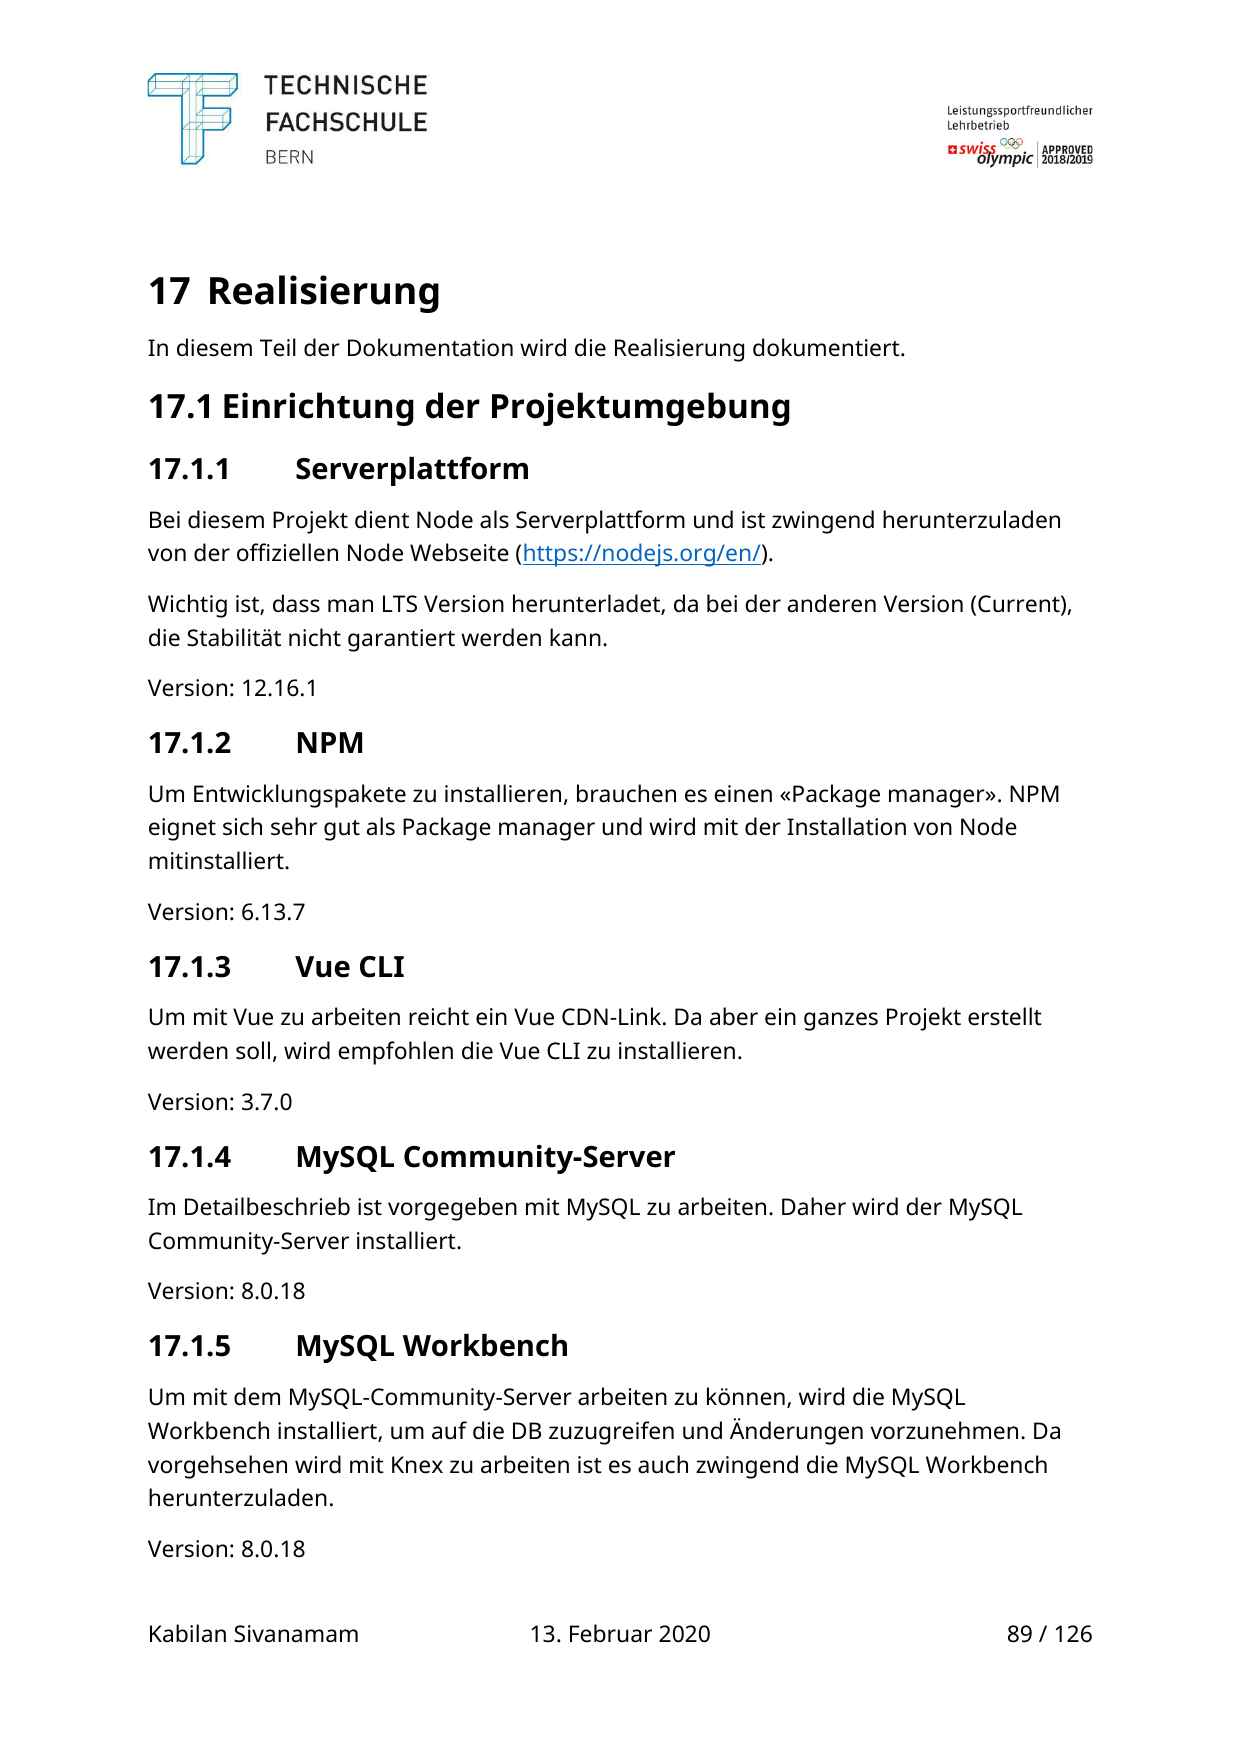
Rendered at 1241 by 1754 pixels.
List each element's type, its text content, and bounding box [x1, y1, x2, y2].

subtitle Serverplattform [148, 448, 1093, 488]
text Wichtig ist, dass man LTS Version herunterladet, da bei der anderen Version (Current), die Stabilität nicht garantiert werden kann. [148, 588, 1093, 653]
picture [147, 73, 1093, 196]
text Um mit Vue zu arbeiten reicht ein Vue CDN-Link. Da aber ein ganzes Projekt erstellt werden soll, wird empfohlen die Vue CLI zu installieren. [148, 1001, 1093, 1066]
text Version: 8.0.18 [148, 1275, 1093, 1307]
text Version: 3.7.0 [148, 1085, 1093, 1117]
subtitle MySQL Community-Server [148, 1136, 1093, 1176]
text Version: 12.16.1 [148, 672, 1093, 703]
text Bei diesem Projekt dient Node als Serverplattform und ist zwingend herunterzuladen von der offiziellen Node Webseite (https://nodejs.org/en/). [148, 503, 1093, 568]
text Version: 8.0.18 [148, 1533, 1093, 1564]
subtitle Einrichtung der Projektumgebung [148, 383, 1093, 428]
subtitle NPM [148, 722, 1093, 762]
text In diesem Teil der Dokumentation wird die Realisierung dokumentiert. [148, 332, 1093, 363]
text Um Entwicklungspakete zu installieren, brauchen es einen «Package manager». NPM eignet sich sehr gut als Package manager und wird mit der Installation von Node mitinstalliert. [148, 778, 1093, 876]
subtitle Vue CLI [148, 946, 1093, 986]
text Im Detailbeschrieb ist vorgegeben mit MySQL zu arbeiten. Daher wird der MySQL Community-Server installiert. [148, 1191, 1093, 1256]
text Um mit dem MySQL-Community-Server arbeiten zu können, wird die MySQL Workbench installiert, um auf die DB zuzugreifen und Änderungen vorzunehmen. Da vorgehsehen wird mit Knex zu arbeiten ist es auch zwingend die MySQL Workbench herunterzuladen. [148, 1381, 1093, 1513]
subtitle MySQL Workbench [148, 1326, 1093, 1365]
text Version: 6.13.7 [148, 896, 1093, 927]
subtitle Realisierung [148, 264, 1093, 316]
